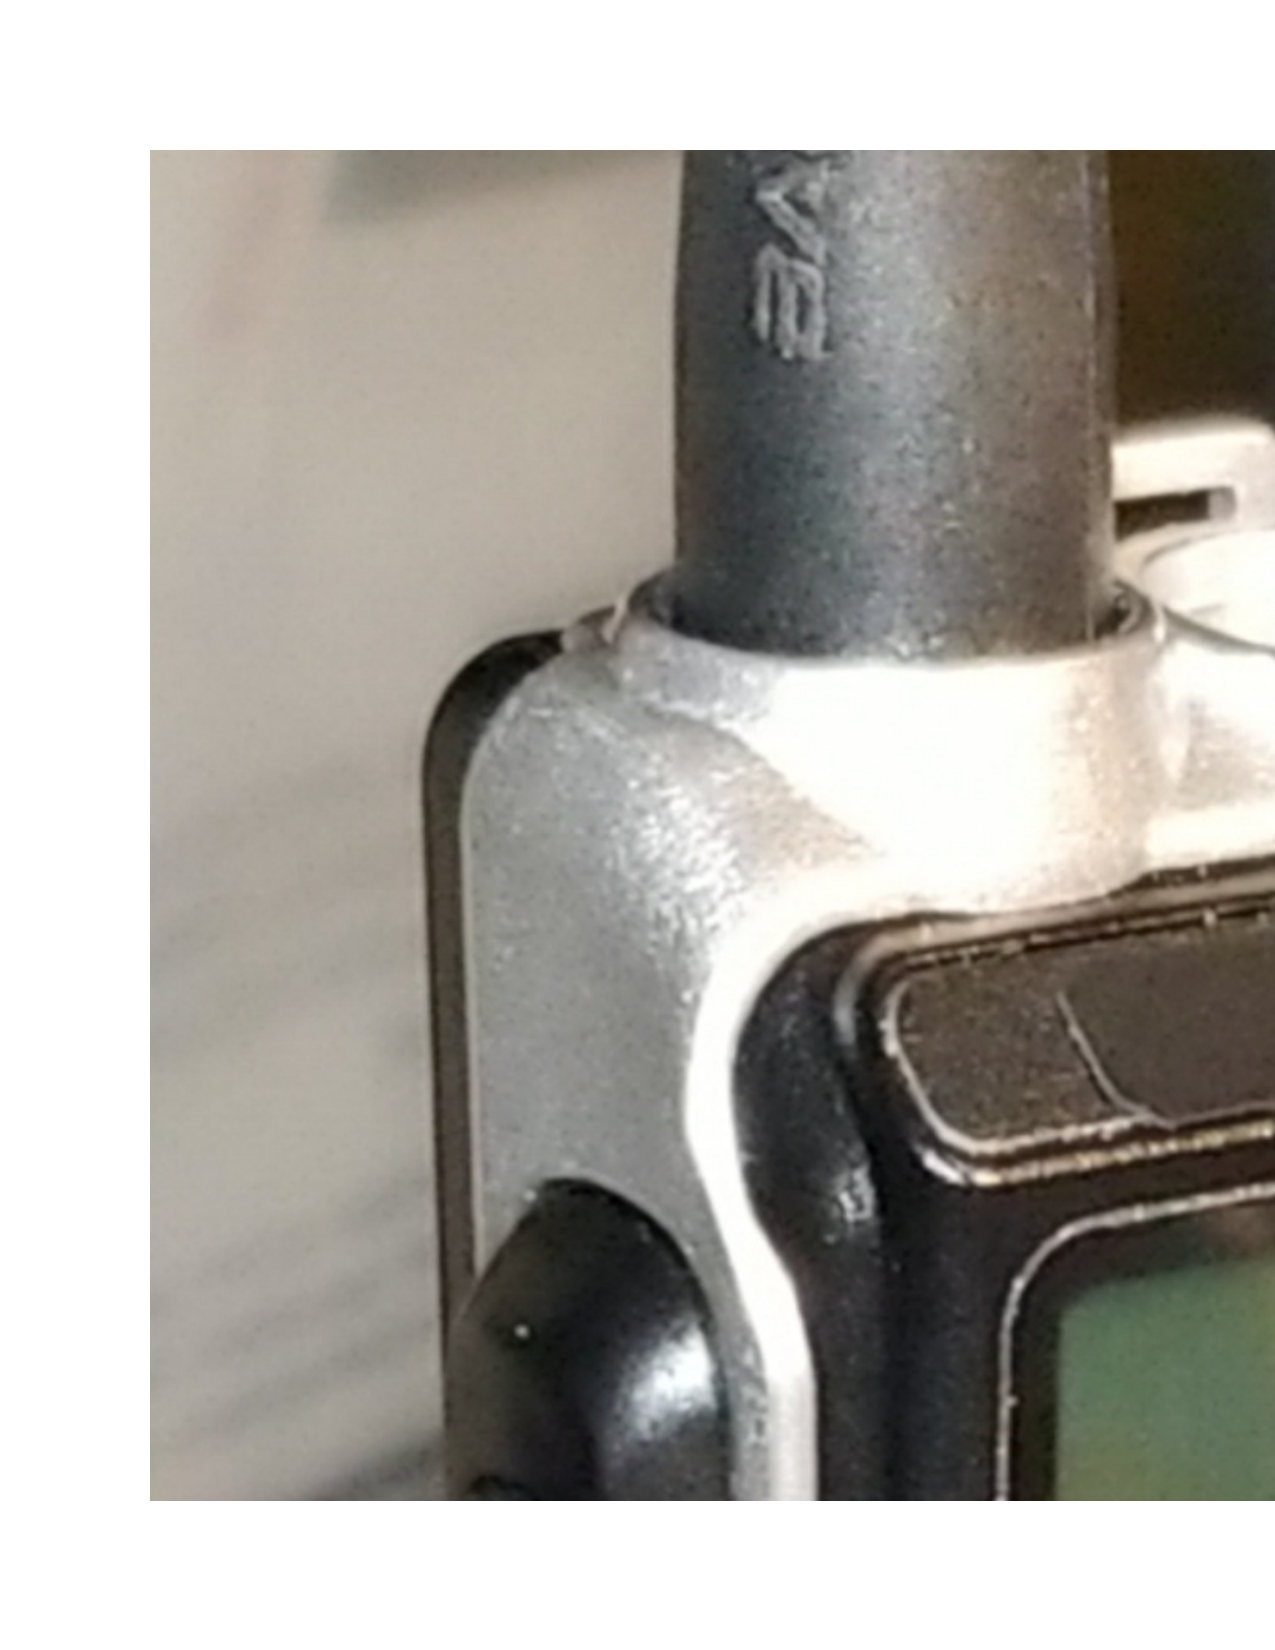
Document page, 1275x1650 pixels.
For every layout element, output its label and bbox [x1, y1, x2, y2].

picture [150, 150, 1275, 1501]
